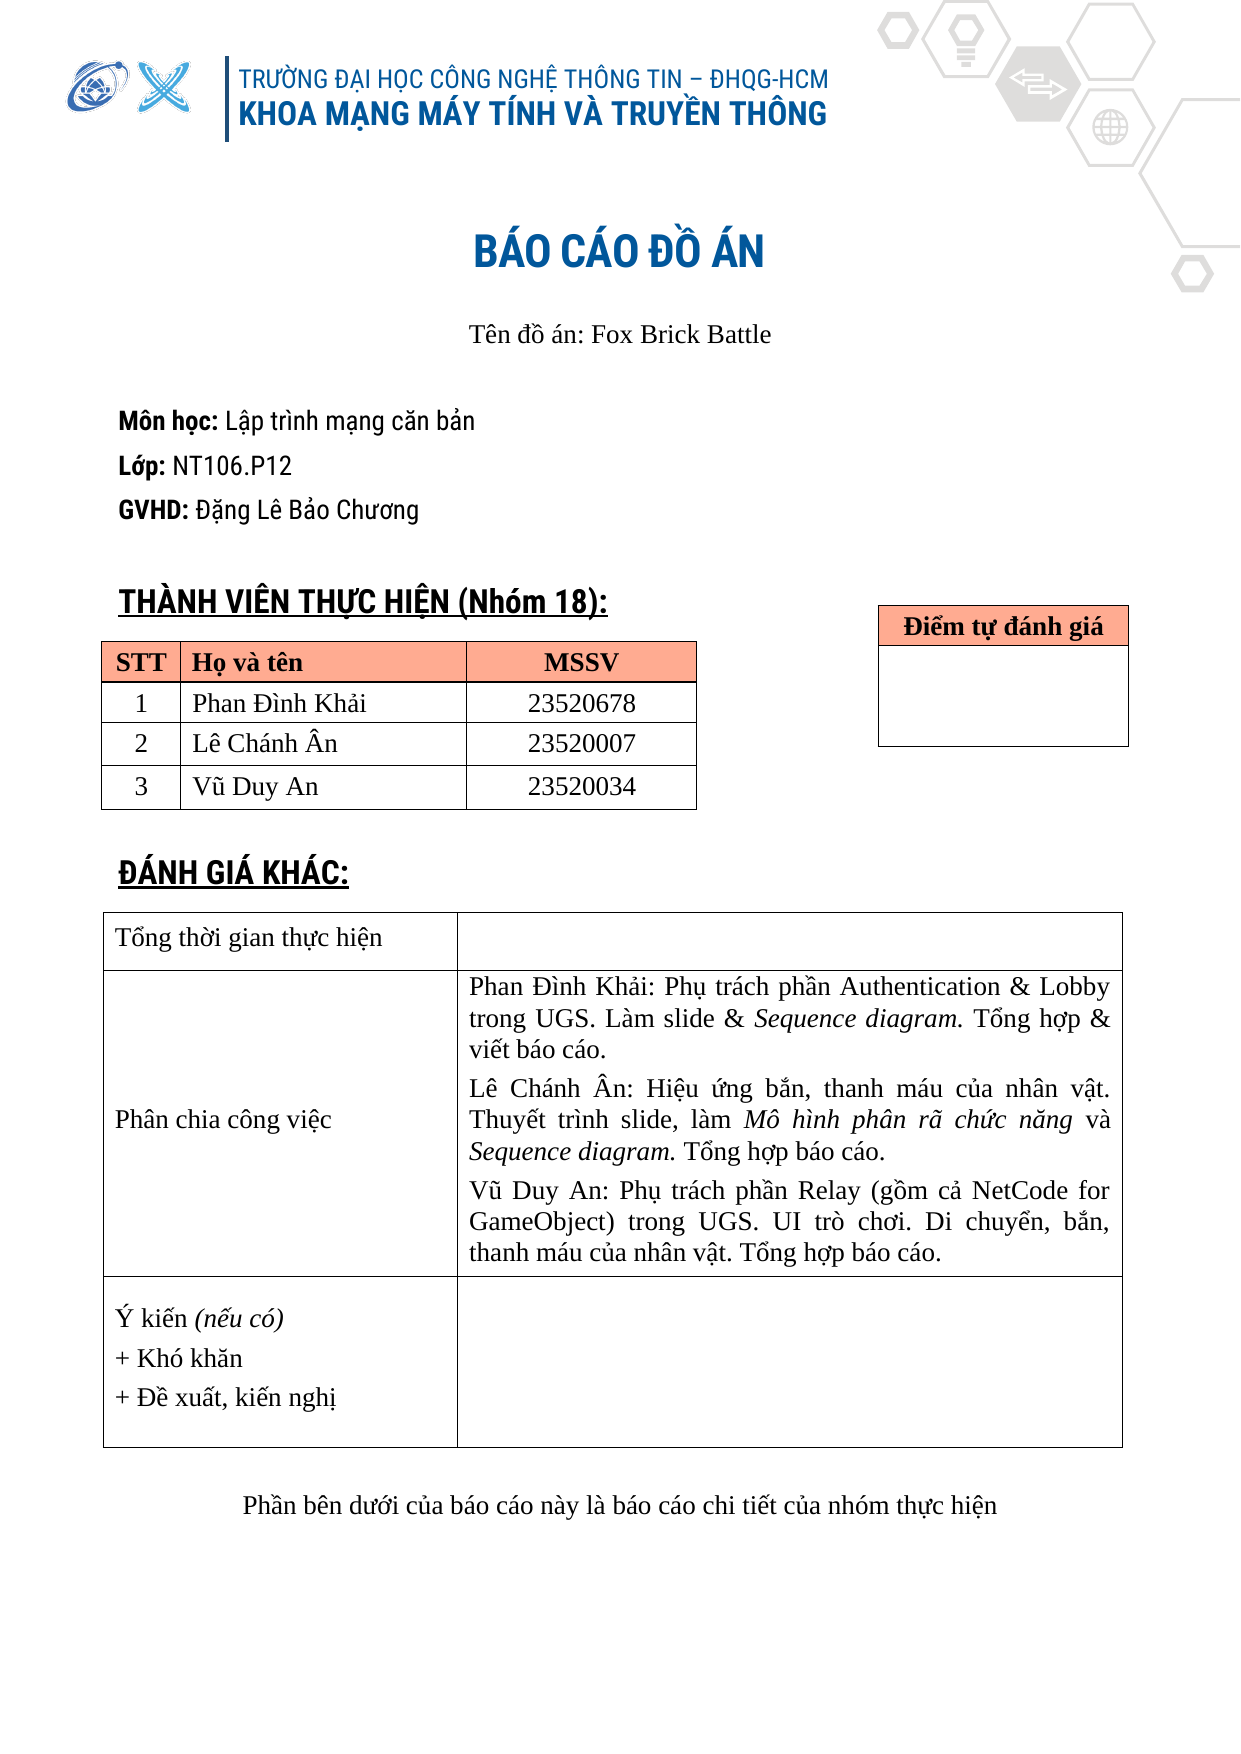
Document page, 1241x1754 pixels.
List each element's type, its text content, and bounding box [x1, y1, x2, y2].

table_header Điểm tự đánh giá [879, 606, 1128, 645]
text Phần bên dưới của báo cáo này là báo cáo chi tiết của nhóm thực hiện [118, 1489, 1122, 1520]
table_header STT [102, 642, 180, 681]
table_cell 3 [102, 766, 180, 809]
table_cell 23520678 [467, 683, 696, 722]
table_cell Ý kiến (nếu có) + Khó khăn + Đề xuất, kiến nghị [104, 1277, 457, 1447]
table_cell 23520007 [467, 723, 696, 765]
table_cell Phân chia công việc [104, 971, 457, 1276]
picture [64, 56, 132, 117]
table_cell 2 [102, 723, 180, 765]
text GVHD: Đặng Lê Bảo Chương [118, 494, 1122, 526]
table_cell 23520034 [467, 766, 696, 809]
list THÀNH VIÊN THỰC HIỆN (Nhóm 18): [118, 582, 1122, 621]
picture [133, 57, 196, 117]
list ĐÁNH GIÁ KHÁC: [118, 853, 1122, 892]
table_cell Phan Đình Khải: Phụ trách phần Authentication & Lobby trong UGS. Làm slide & Sequence diagram. Tổng hợp & viết báo cáo. Lê Chánh Ân: Hiệu ứng bắn, thanh máu của nhân vật. Thuyết trình slide, làm Mô hình phân rã chức năng và Sequence diagram. Tổng hợp báo cáo. Vũ Duy An: Phụ trách phần Relay (gồm cả NetCode for GameObject) trong UGS. UI trò chơi. Di chuyển, bắn, thanh máu của nhân vật. Tổng hợp báo cáo. [458, 971, 1122, 1276]
text Lớp: NT106.P12 [118, 450, 1122, 482]
table_header MSSV [467, 642, 696, 681]
table_header Họ và tên [181, 642, 466, 681]
text Môn học: Lập trình mạng căn bản [118, 406, 1122, 437]
table_header [458, 913, 1122, 969]
table_cell [879, 646, 1128, 746]
table_cell Vũ Duy An [181, 766, 466, 809]
table_cell Lê Chánh Ân [181, 723, 466, 765]
table_cell 1 [102, 683, 180, 722]
title BÁO CÁO ĐỒ ÁN [118, 225, 1122, 279]
table_cell [458, 1277, 1122, 1447]
table_header Tổng thời gian thực hiện [104, 913, 457, 969]
table_cell Phan Đình Khải [181, 683, 466, 722]
